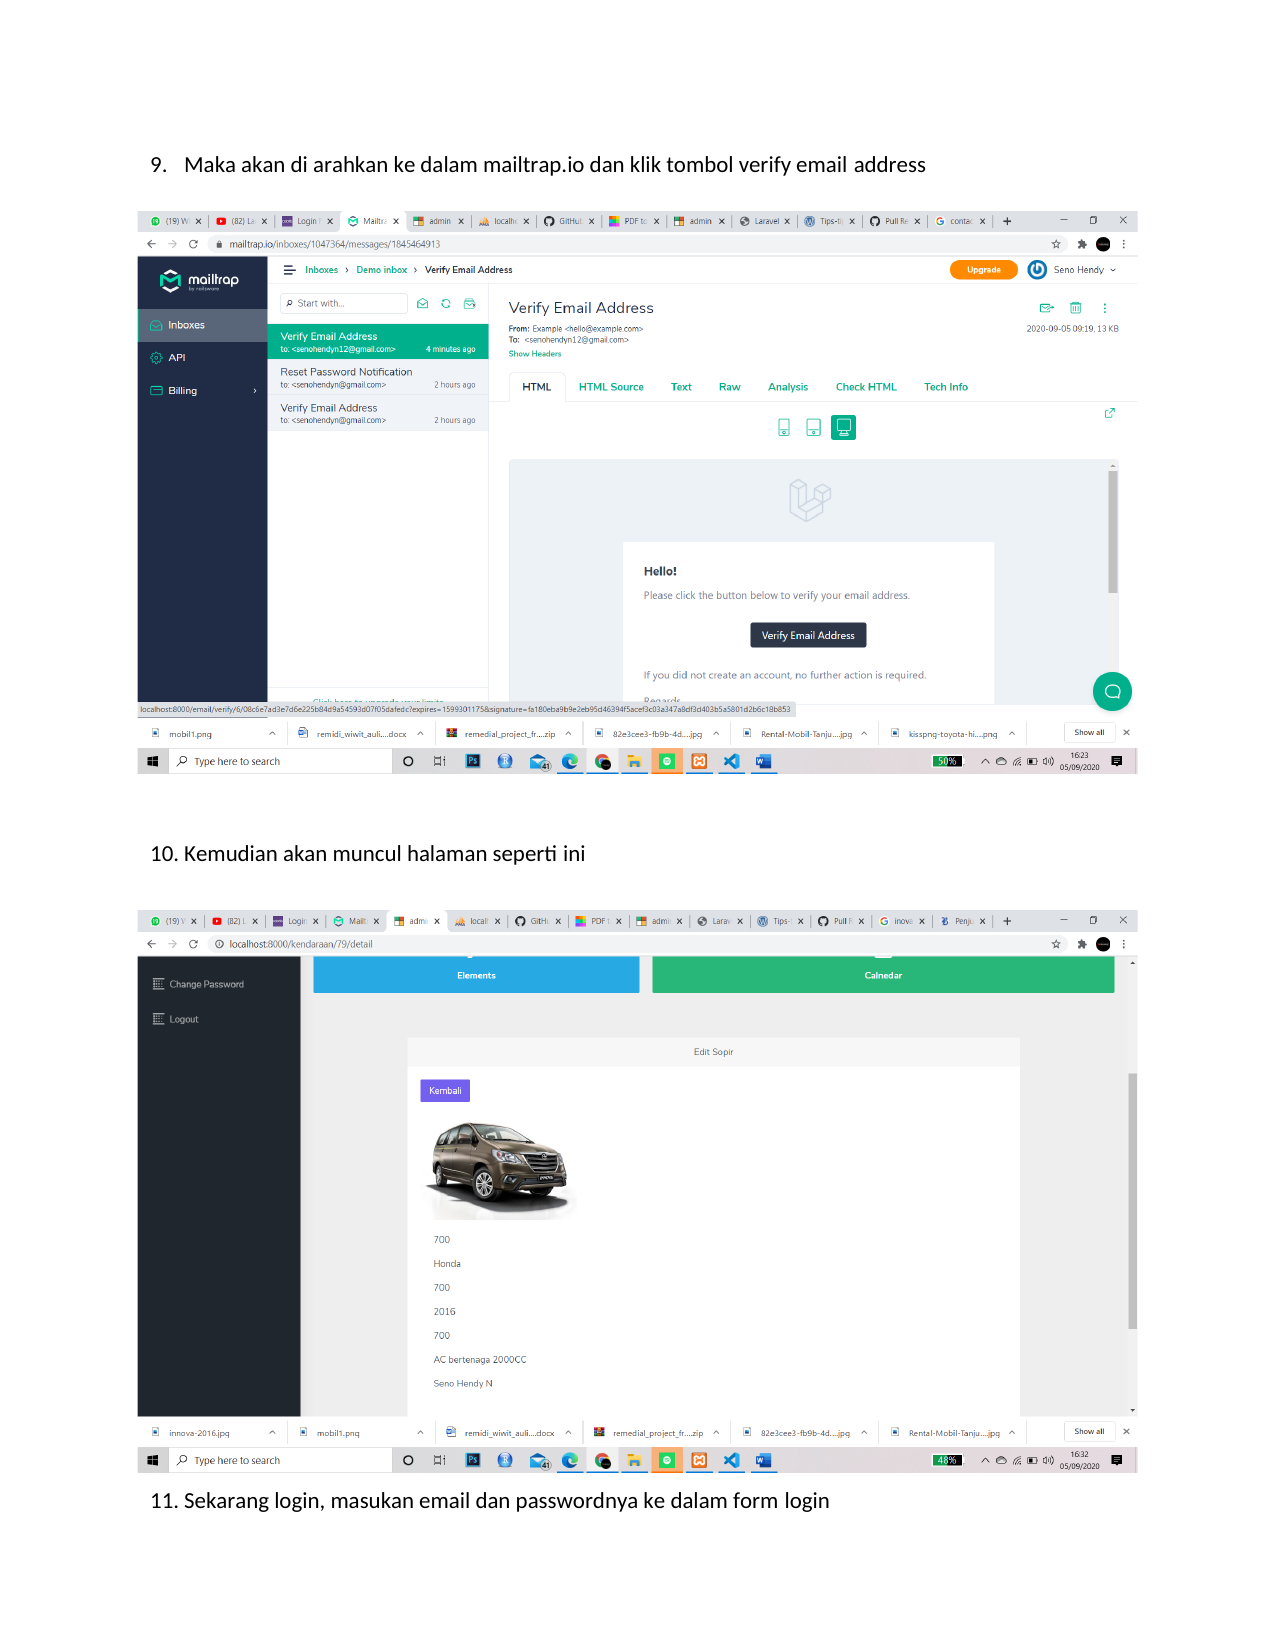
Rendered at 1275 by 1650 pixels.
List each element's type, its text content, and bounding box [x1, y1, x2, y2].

list Maka akan di arahkan ke dalam mailtrap.io dan klik tombol verify email address [150, 150, 1137, 178]
list Kemudian akan muncul halaman seperti ini [150, 839, 1137, 868]
picture [137, 910, 1138, 1473]
list Sekarang login, masukan email dan passwordnya ke dalam form login [150, 1486, 1137, 1514]
picture [137, 211, 1138, 774]
